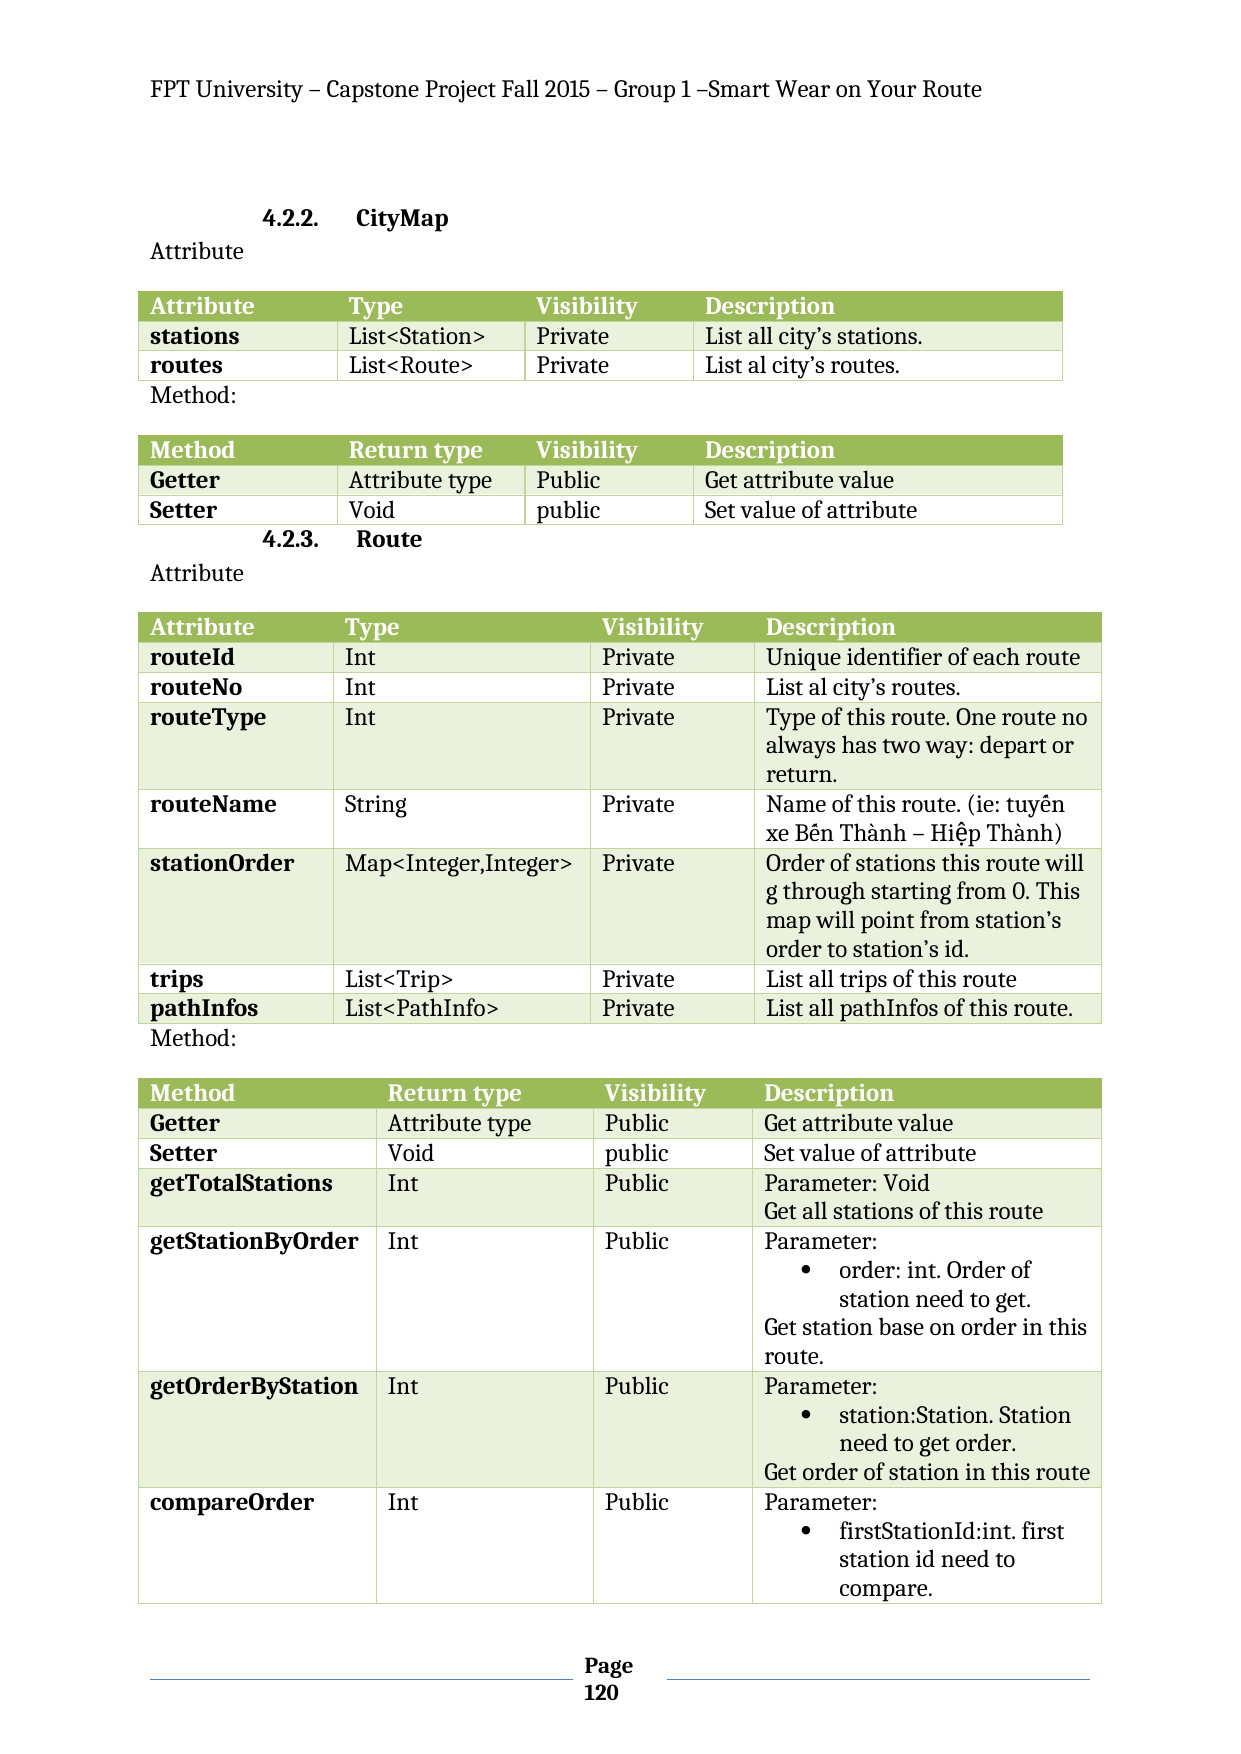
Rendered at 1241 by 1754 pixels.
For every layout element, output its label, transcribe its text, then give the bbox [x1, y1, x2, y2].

table_cell List<PathInfo> [334, 994, 590, 1023]
table_header Visibility [526, 436, 693, 465]
table_cell Public [594, 1169, 752, 1226]
table_header Visibility [594, 1079, 752, 1108]
table_cell routes [139, 351, 337, 380]
table_cell getTotalStations [139, 1169, 376, 1226]
table_cell Getter [139, 1109, 376, 1138]
table_header Method [139, 1079, 376, 1108]
table_cell Int [377, 1372, 593, 1487]
table_header Return type [338, 436, 524, 465]
table_cell Setter [139, 1139, 376, 1167]
table_cell Void [377, 1139, 593, 1167]
table_cell trips [139, 965, 333, 993]
table_cell Public [594, 1227, 752, 1371]
table_cell getStationByOrder [139, 1227, 376, 1371]
table_header Description [753, 1079, 1101, 1108]
table_cell Private [591, 790, 754, 847]
table_header Attribute [139, 292, 337, 321]
table_cell List<Trip> [334, 965, 590, 993]
table_cell Int [377, 1169, 593, 1226]
table_cell getOrderByStation [139, 1372, 376, 1487]
table_cell Void [338, 496, 524, 524]
table_cell Public [594, 1109, 752, 1138]
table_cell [753, 1488, 1101, 1603]
table_header Visibility [591, 613, 754, 642]
table_cell Setter [139, 496, 337, 524]
table_header Description [755, 613, 1101, 642]
table_header Description [694, 292, 1062, 321]
table_cell Attribute type [338, 466, 524, 494]
table_cell Int [334, 703, 590, 789]
table_cell Order of stations this route will g through starting from 0. This map will point from station’s order to station’s id. [755, 849, 1101, 963]
table_cell Name of this route. (ie: tuyến xe Bến Thành – Hiệp Thành) [755, 790, 1101, 847]
table_header Attribute [139, 613, 333, 642]
table_cell Public [594, 1372, 752, 1487]
table_header Type [338, 292, 524, 321]
table_cell List<Route> [338, 351, 524, 380]
table_header Method [139, 436, 337, 465]
table_cell Private [591, 849, 754, 963]
table_cell Get attribute value [694, 466, 1062, 494]
text Attribute [150, 237, 1090, 266]
table_header Description [694, 436, 1062, 465]
table_header Visibility [526, 292, 693, 321]
table_cell pathInfos [139, 994, 333, 1023]
table_cell Type of this route. One route no always has two way: depart or return. [755, 703, 1101, 789]
table_cell Private [526, 322, 693, 350]
table_cell String [334, 790, 590, 847]
table_cell Set value of attribute [753, 1139, 1101, 1167]
table_cell routeNo [139, 673, 333, 702]
table_cell Attribute type [377, 1109, 593, 1138]
table_cell Map<Integer,Integer> [334, 849, 590, 963]
table_cell Private [591, 643, 754, 672]
table_cell List all city’s stations. [694, 322, 1062, 350]
table_cell routeType [139, 703, 333, 789]
table_cell Int [334, 643, 590, 672]
table_cell Private [591, 994, 754, 1023]
table_cell Int [377, 1488, 593, 1603]
subtitle CityMap [262, 204, 1090, 233]
table_cell Private [526, 351, 693, 380]
table_cell List all pathInfos of this route. [755, 994, 1101, 1023]
table_cell Parameter: Void Get all stations of this route [753, 1169, 1101, 1226]
table_cell List al city’s routes. [755, 673, 1101, 702]
table_header Return type [377, 1079, 593, 1108]
table_cell Int [334, 673, 590, 702]
subtitle Route [262, 525, 1090, 554]
table_cell stations [139, 322, 337, 350]
table_cell public [526, 496, 693, 524]
table_cell Getter [139, 466, 337, 494]
table_cell Private [591, 703, 754, 789]
table_cell List<Station> [338, 322, 524, 350]
table_cell Private [591, 673, 754, 702]
table_cell Public [526, 466, 693, 494]
table_cell routeId [139, 643, 333, 672]
table_header Type [334, 613, 590, 642]
text Attribute [150, 558, 1090, 587]
table_cell public [594, 1139, 752, 1167]
table_cell Unique identifier of each route [755, 643, 1101, 672]
table_cell Public [594, 1488, 752, 1603]
table_cell routeName [139, 790, 333, 847]
table_cell stationOrder [139, 849, 333, 963]
table_cell List all trips of this route [755, 965, 1101, 993]
table_cell Parameter: order: int. Order of station need to get. Get station base on order in this route. [753, 1227, 1101, 1371]
table_cell Parameter: station:Station. Station need to get order. Get order of station in this route [753, 1372, 1101, 1487]
text Method: [150, 1024, 1090, 1053]
table_cell Set value of attribute [694, 496, 1062, 524]
table_cell List al city’s routes. [694, 351, 1062, 380]
table_cell Get attribute value [753, 1109, 1101, 1138]
table_cell Int [377, 1227, 593, 1371]
text Method: [150, 381, 1090, 410]
table_cell compareOrder [139, 1488, 376, 1603]
table_cell Private [591, 965, 754, 993]
